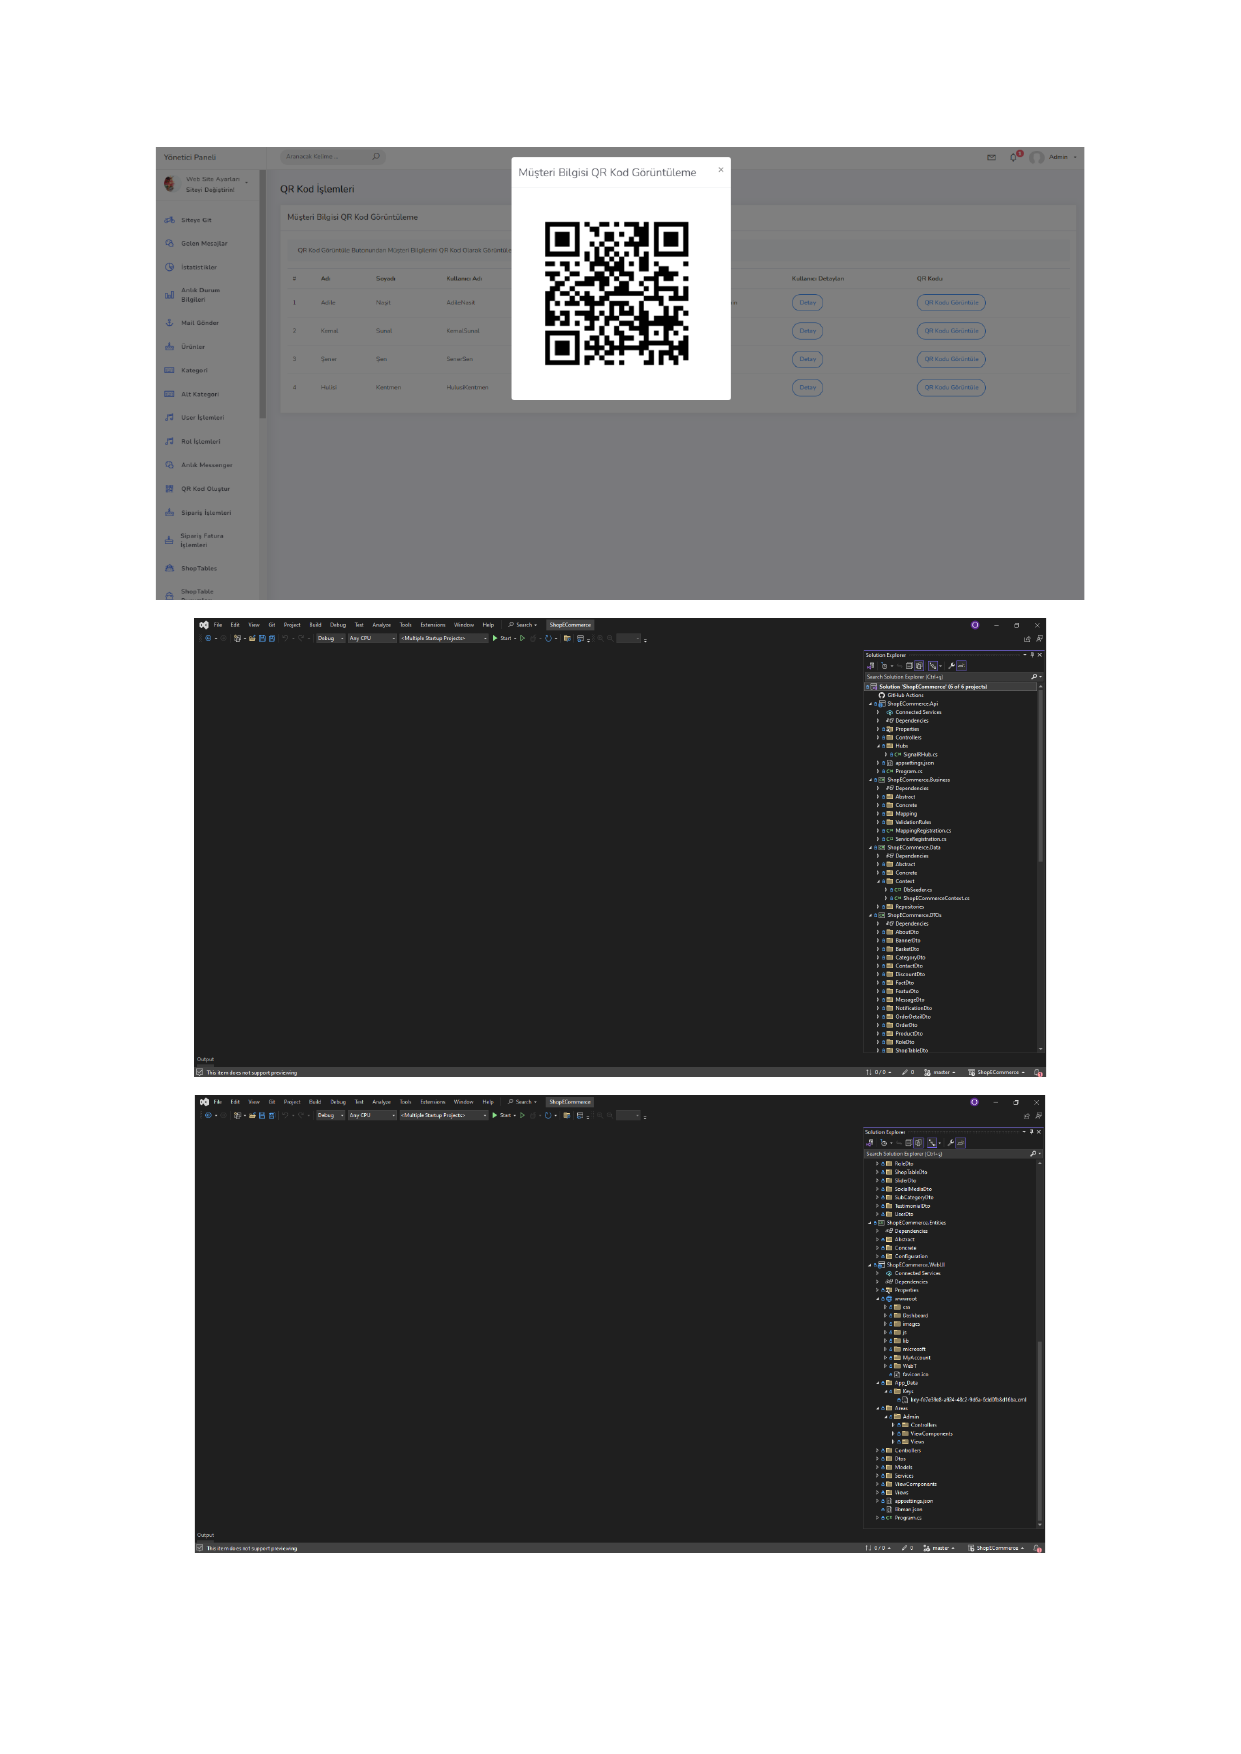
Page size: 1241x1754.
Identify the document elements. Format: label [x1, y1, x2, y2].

picture [155, 147, 1085, 600]
picture [194, 618, 1047, 1077]
picture [194, 1095, 1046, 1553]
